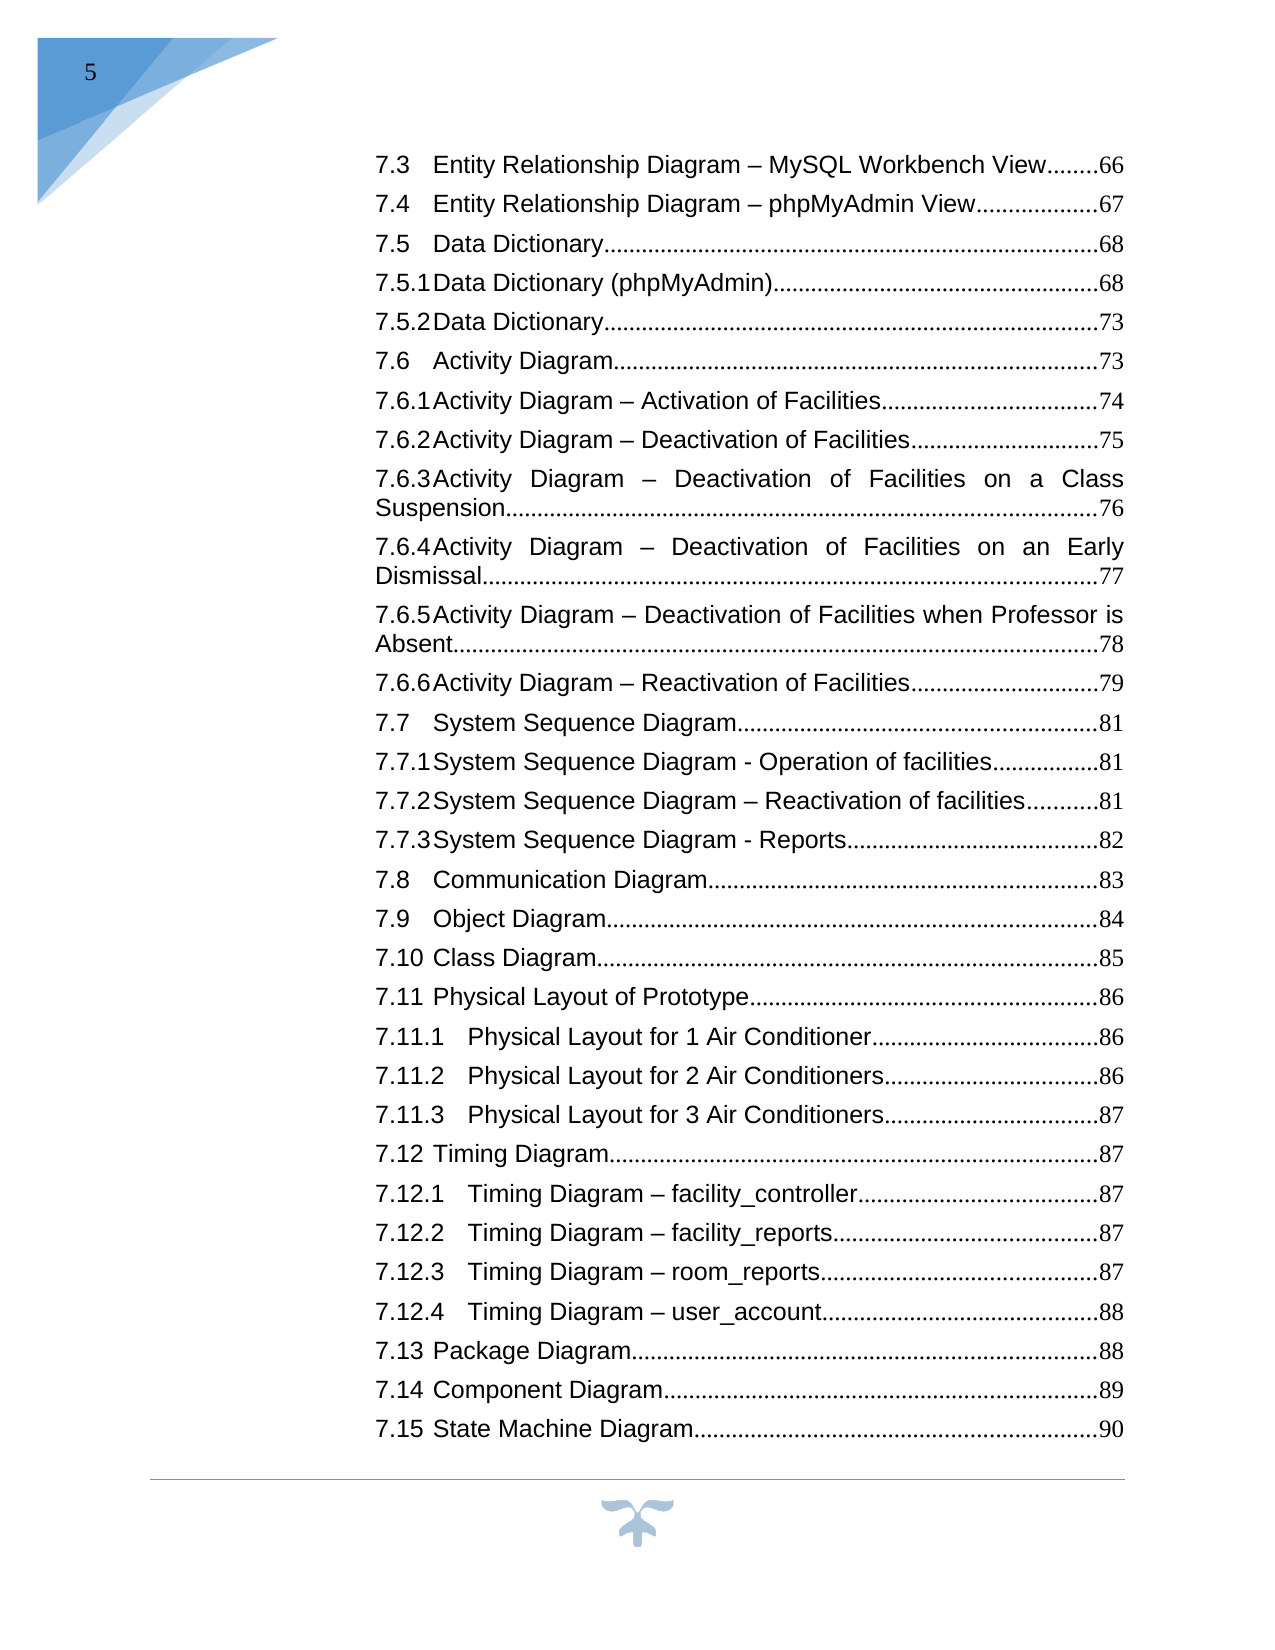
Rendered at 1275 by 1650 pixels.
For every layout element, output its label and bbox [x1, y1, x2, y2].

picture [37, 37, 279, 206]
